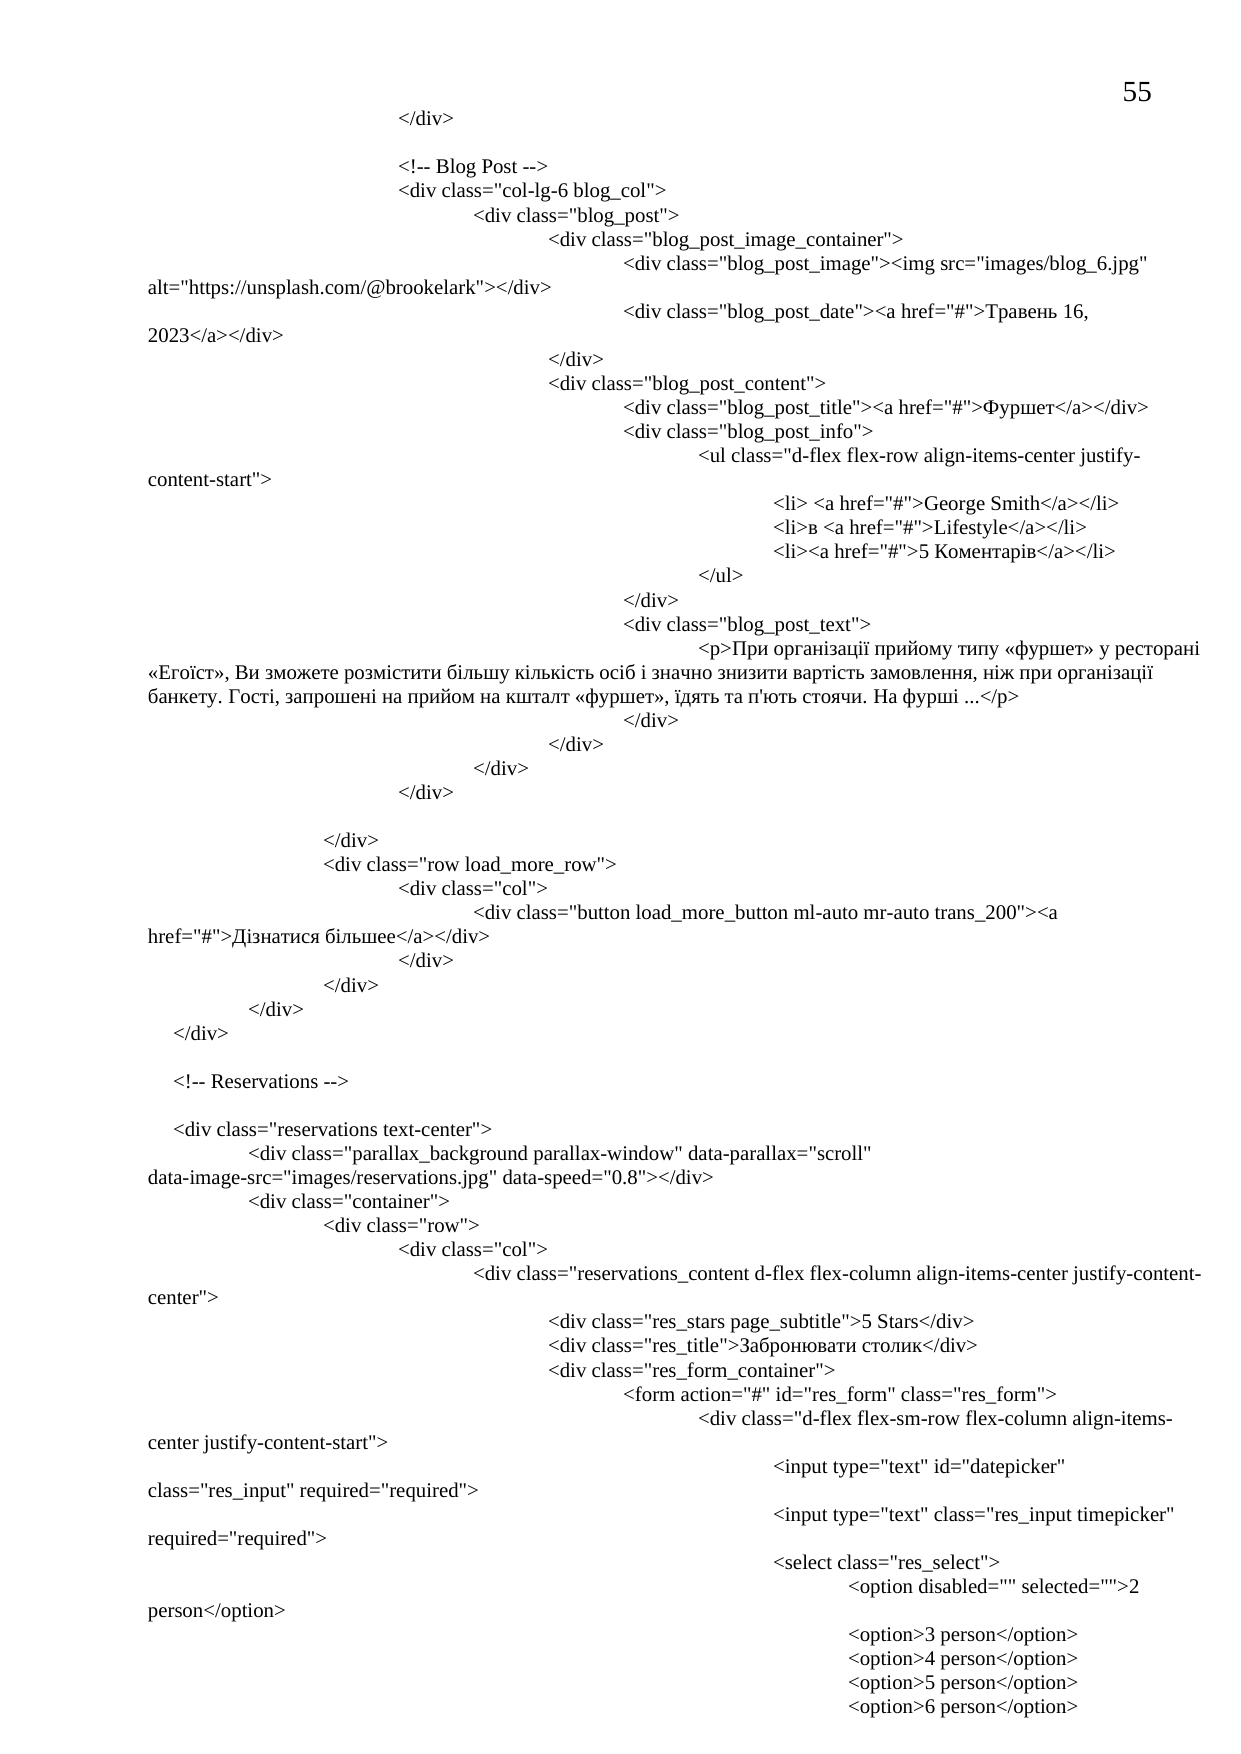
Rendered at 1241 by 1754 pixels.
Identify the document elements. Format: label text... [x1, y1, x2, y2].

text <div class="reservations_content d-flex flex-column align-items-center justify-content-center"> [148, 1261, 1205, 1309]
text </div> [148, 732, 1205, 756]
text <div class="blog_post_image"><img src="images/blog_6.jpg" alt="https://unsplash.com/@brookelark"></div> [148, 251, 1205, 299]
text <select class="res_select"> [148, 1550, 1205, 1574]
text <div class="container"> [148, 1189, 1205, 1213]
text <div class="button load_more_button ml-auto mr-auto trans_200"><a href="#">Дізнатися більшеe</a></div> [148, 900, 1205, 948]
text </div> [148, 828, 1205, 852]
text </div> [148, 347, 1205, 371]
text <div class="row load_more_row"> [148, 852, 1205, 876]
text </div> [148, 997, 1205, 1021]
text <option disabled="" selected="">2 person</option> [148, 1574, 1205, 1622]
text <div class="reservations text-center"> [148, 1117, 1205, 1141]
text <div class="res_title">Забронювати столик</div> [148, 1333, 1205, 1357]
text <div class="parallax_background parallax-window" data-parallax="scroll" data-image-src="images/reservations.jpg" data-speed="0.8"></div> [148, 1141, 1205, 1189]
text <p>При організації прийому типу «фуршет» у ресторані «Егоїст», Ви зможете розмістити більшу кількість осіб і значно знизити вартість замовлення, ніж при організації банкету. Гості, запрошені на прийом на кшталт «фуршет», їдять та п'ють стоячи. На фурші ...</p> [148, 636, 1205, 708]
text <li><a href="#">5 Коментарів</a></li> [148, 539, 1205, 563]
text <div class="blog_post_title"><a href="#">Фуршет</a></div> [148, 395, 1205, 419]
text <div class="blog_post_content"> [148, 371, 1205, 395]
text <option>6 person</option> [148, 1694, 1205, 1718]
text <div class="blog_post_date"><a href="#">Травень 16, 2023</a></div> [148, 299, 1205, 347]
text <ul class="d-flex flex-row align-items-center justify-content-start"> [148, 443, 1205, 491]
text <div class="blog_post_text"> [148, 612, 1205, 636]
text <input type="text" class="res_input timepicker" required="required"> [148, 1502, 1205, 1550]
text </div> [148, 1021, 1205, 1045]
text <div class="row"> [148, 1213, 1205, 1237]
text <!-- Blog Post --> [148, 154, 1205, 178]
text </div> [148, 756, 1205, 780]
text <!-- Reservations --> [148, 1069, 1205, 1093]
text <div class="res_stars page_subtitle">5 Stars</div> [148, 1309, 1205, 1333]
text <div class="blog_post"> [148, 202, 1205, 227]
text <li> <a href="#">George Smith</a></li> [148, 491, 1205, 515]
text </div> [148, 948, 1205, 972]
text <input type="text" id="datepicker" class="res_input" required="required"> [148, 1454, 1205, 1502]
text <option>4 person</option> [148, 1646, 1205, 1670]
text <div class="col"> [148, 876, 1205, 900]
text <div class="blog_post_image_container"> [148, 227, 1205, 251]
text <li>в <a href="#">Lifestyle</a></li> [148, 515, 1205, 539]
text <div class="res_form_container"> [148, 1357, 1205, 1382]
text <div class="blog_post_info"> [148, 419, 1205, 443]
text <form action="#" id="res_form" class="res_form"> [148, 1382, 1205, 1406]
text </div> [148, 587, 1205, 612]
text </ul> [148, 563, 1205, 587]
text <option>3 person</option> [148, 1622, 1205, 1646]
text </div> [148, 106, 1205, 130]
text </div> [148, 708, 1205, 732]
text <div class="col"> [148, 1237, 1205, 1261]
text </div> [148, 780, 1205, 804]
text <div class="col-lg-6 blog_col"> [148, 178, 1205, 202]
text <option>5 person</option> [148, 1670, 1205, 1694]
text </div> [148, 972, 1205, 997]
text <div class="d-flex flex-sm-row flex-column align-items-center justify-content-start"> [148, 1406, 1205, 1454]
